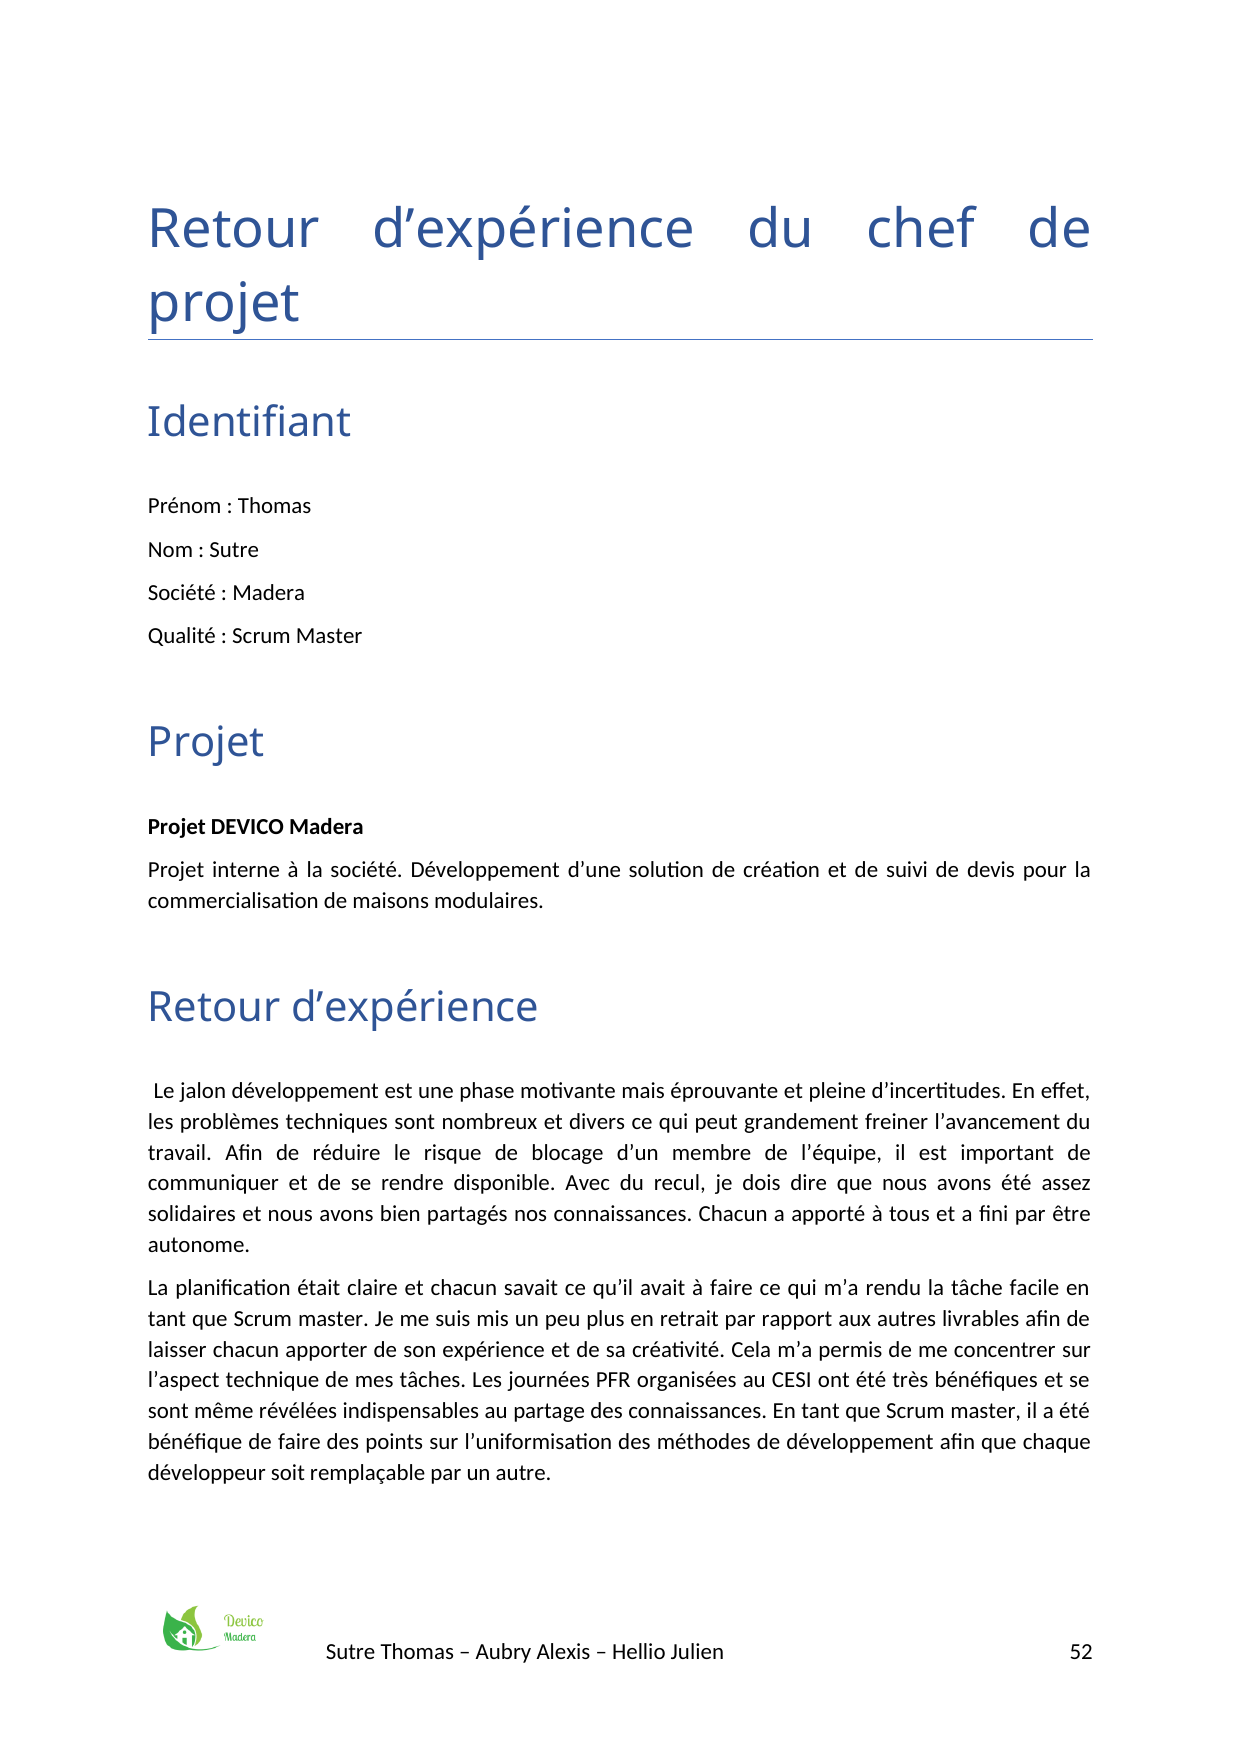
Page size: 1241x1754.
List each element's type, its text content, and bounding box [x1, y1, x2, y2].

text Projet DEVICO Madera [148, 812, 1093, 840]
text Projet interne à la société. Développement d’une solution de création et de suivi de devis pour la commercialisation de maisons modulaires. [148, 855, 1093, 914]
text Nom : Sutre [148, 535, 1093, 563]
subtitle Projet [148, 712, 1093, 768]
text Prénom : Thomas [148, 491, 1093, 519]
text Société : Madera [148, 578, 1093, 606]
text Qualité : Scrum Master [148, 621, 1093, 649]
picture [147, 1587, 289, 1660]
subtitle Retour d’expérience du chef de projet [148, 189, 1093, 339]
text Le jalon développement est une phase motivante mais éprouvante et pleine d’incertitudes. En effet, les problèmes techniques sont nombreux et divers ce qui peut grandement freiner l’avancement du travail. Afin de réduire le risque de blocage d’un membre de l’équipe, il est important de communiquer et de se rendre disponible. Avec du recul, je dois dire que nous avons été assez solidaires et nous avons bien partagés nos connaissances. Chacun a apporté à tous et a fini par être autonome. [148, 1076, 1093, 1258]
subtitle Retour d’expérience [148, 976, 1093, 1033]
text La planification était claire et chacun savait ce qu’il avait à faire ce qui m’a rendu la tâche facile en tant que Scrum master. Je me suis mis un peu plus en retrait par rapport aux autres livrables afin de laisser chacun apporter de son expérience et de sa créativité. Cela m’a permis de me concentrer sur l’aspect technique de mes tâches. Les journées PFR organisées au CESI ont été très bénéfiques et se sont même révélées indispensables au partage des connaissances. En tant que Scrum master, il a été bénéfique de faire des points sur l’uniformisation des méthodes de développement afin que chaque développeur soit remplaçable par un autre. [148, 1273, 1093, 1486]
subtitle Identifiant [148, 391, 1093, 448]
